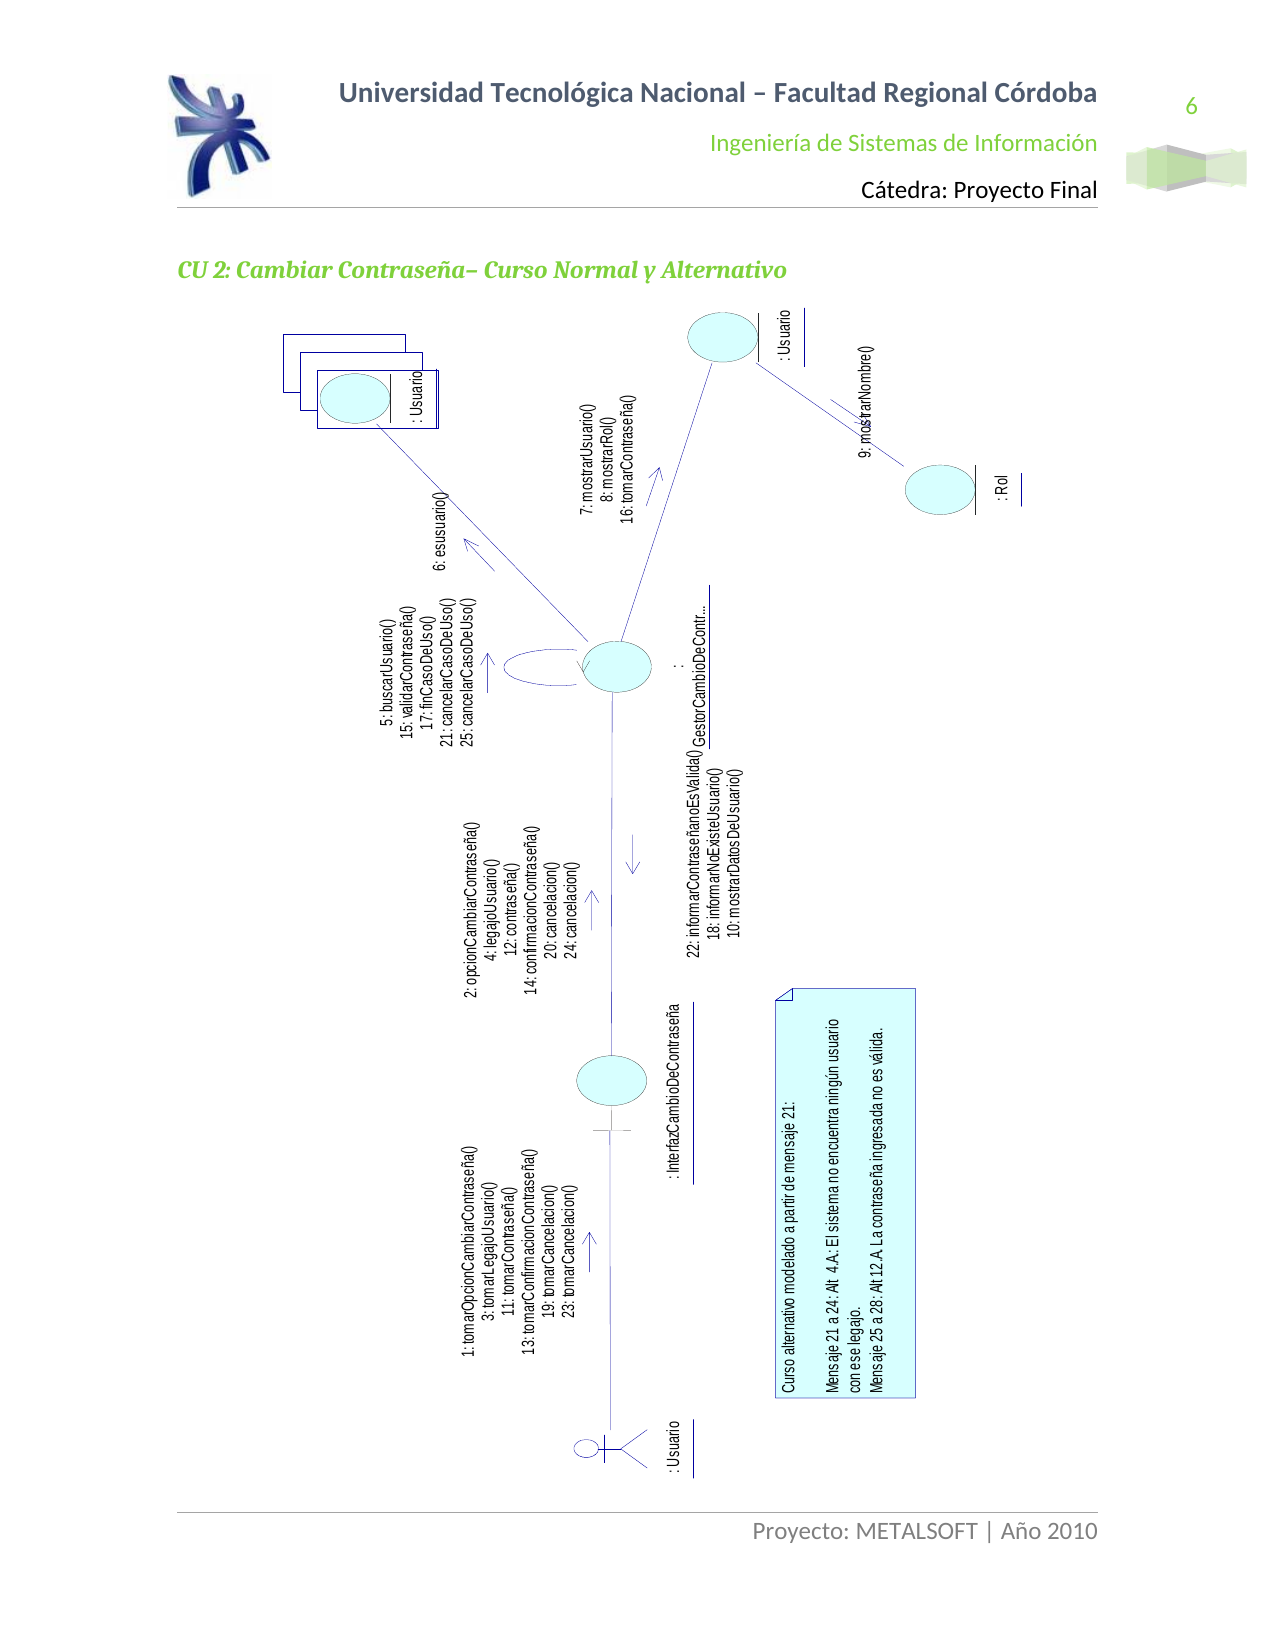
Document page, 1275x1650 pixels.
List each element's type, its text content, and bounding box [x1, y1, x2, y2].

text CU 2: Cambiar Contraseña– Curso Normal y Alternativo [177, 256, 1098, 284]
picture [167, 74, 272, 199]
